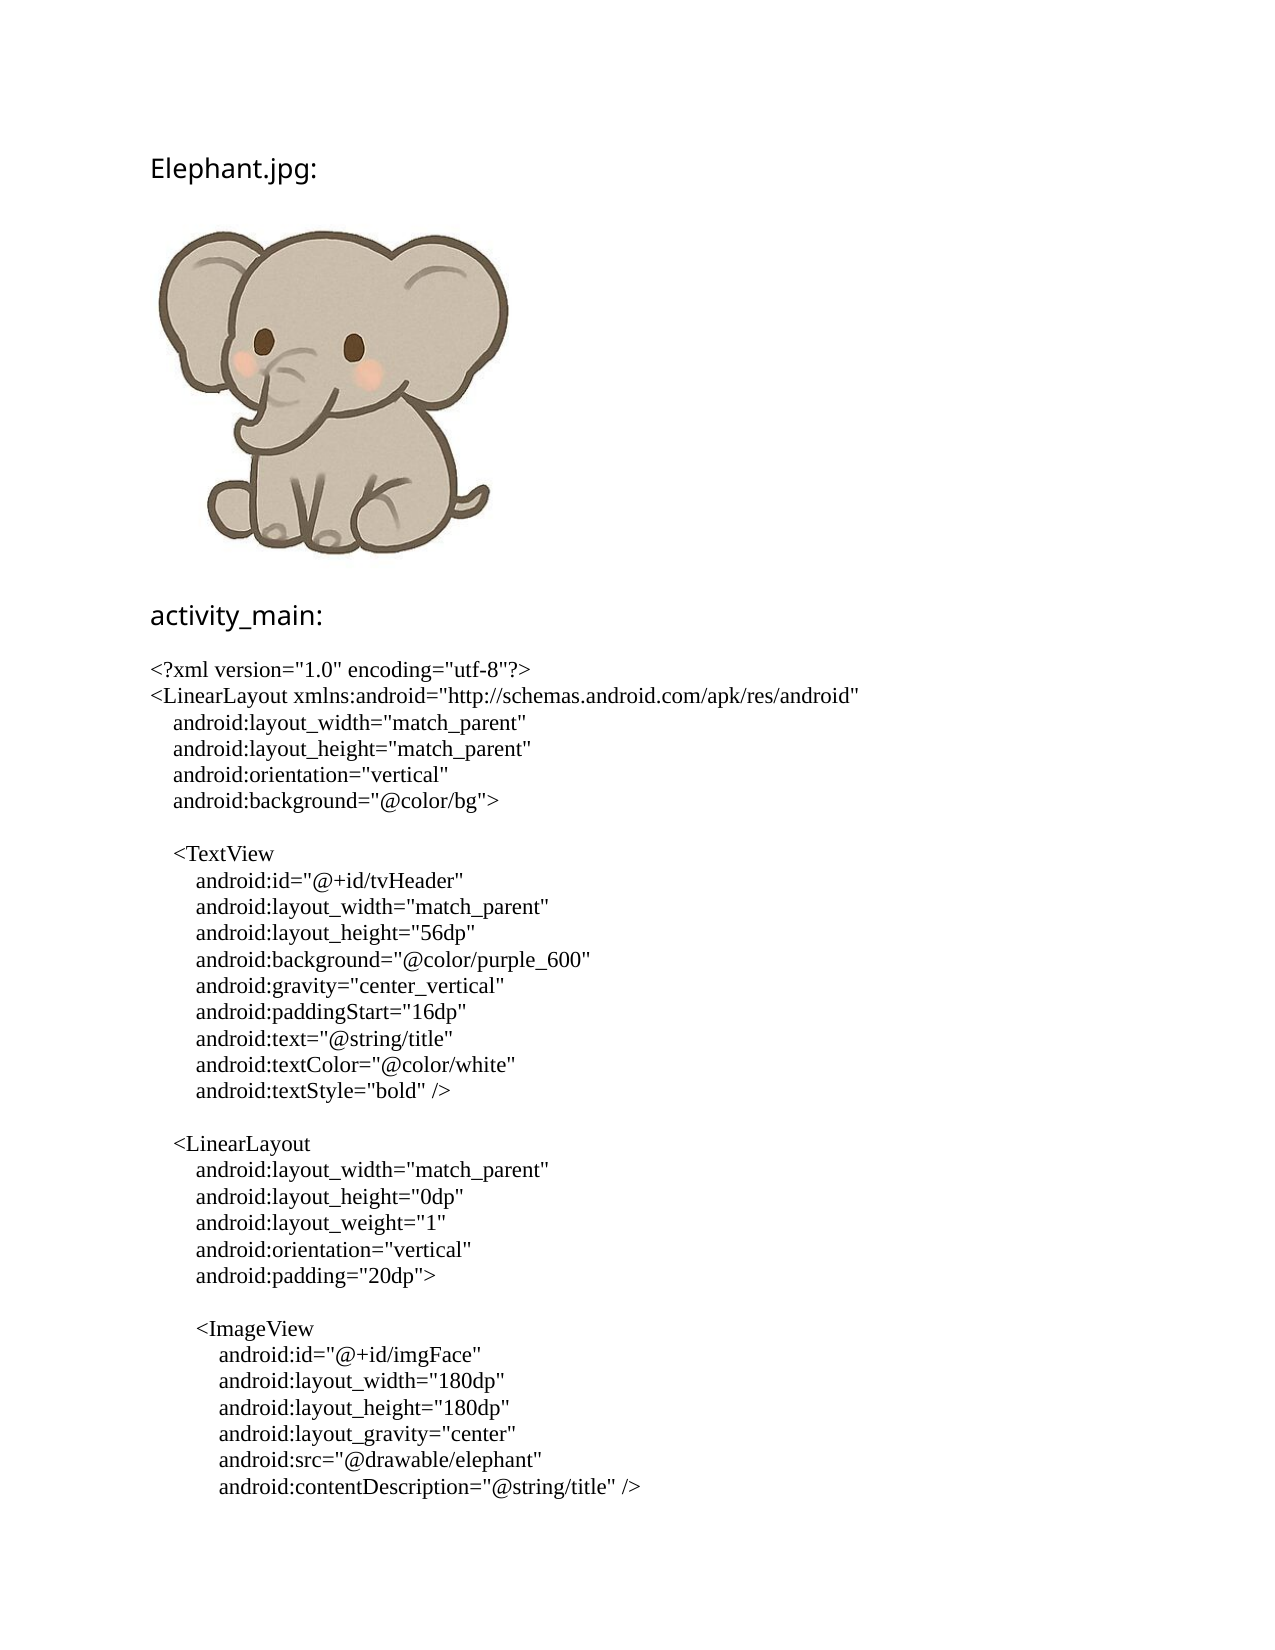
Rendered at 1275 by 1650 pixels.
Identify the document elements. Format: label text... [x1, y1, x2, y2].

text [150, 656, 1125, 1499]
picture [150, 209, 517, 576]
text activity_main: [150, 597, 1125, 634]
text Elephant.jpg: [150, 150, 1125, 187]
